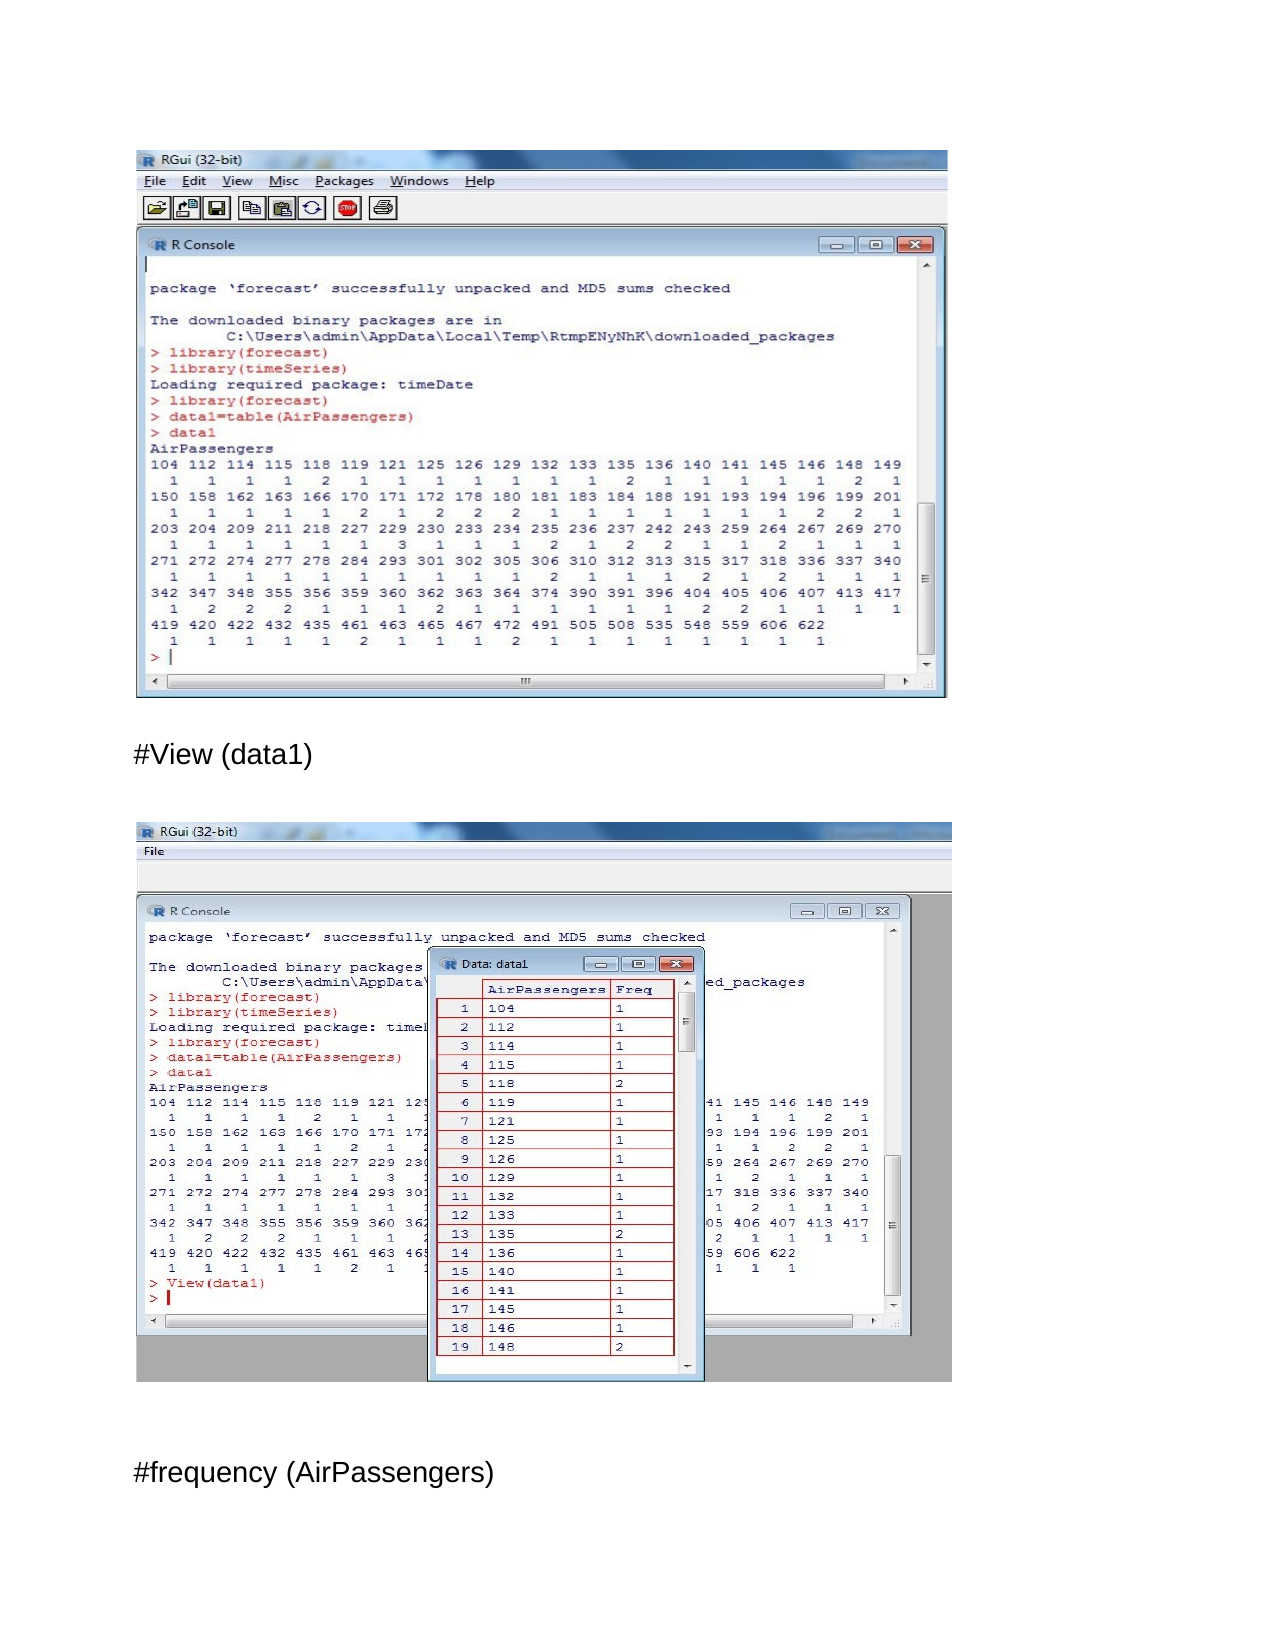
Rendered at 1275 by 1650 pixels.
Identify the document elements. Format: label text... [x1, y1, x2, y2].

text #frequency (AirPassengers) [133, 1455, 1202, 1488]
text #View (data1) [133, 737, 1202, 770]
picture [136, 822, 952, 1382]
picture [136, 150, 948, 698]
